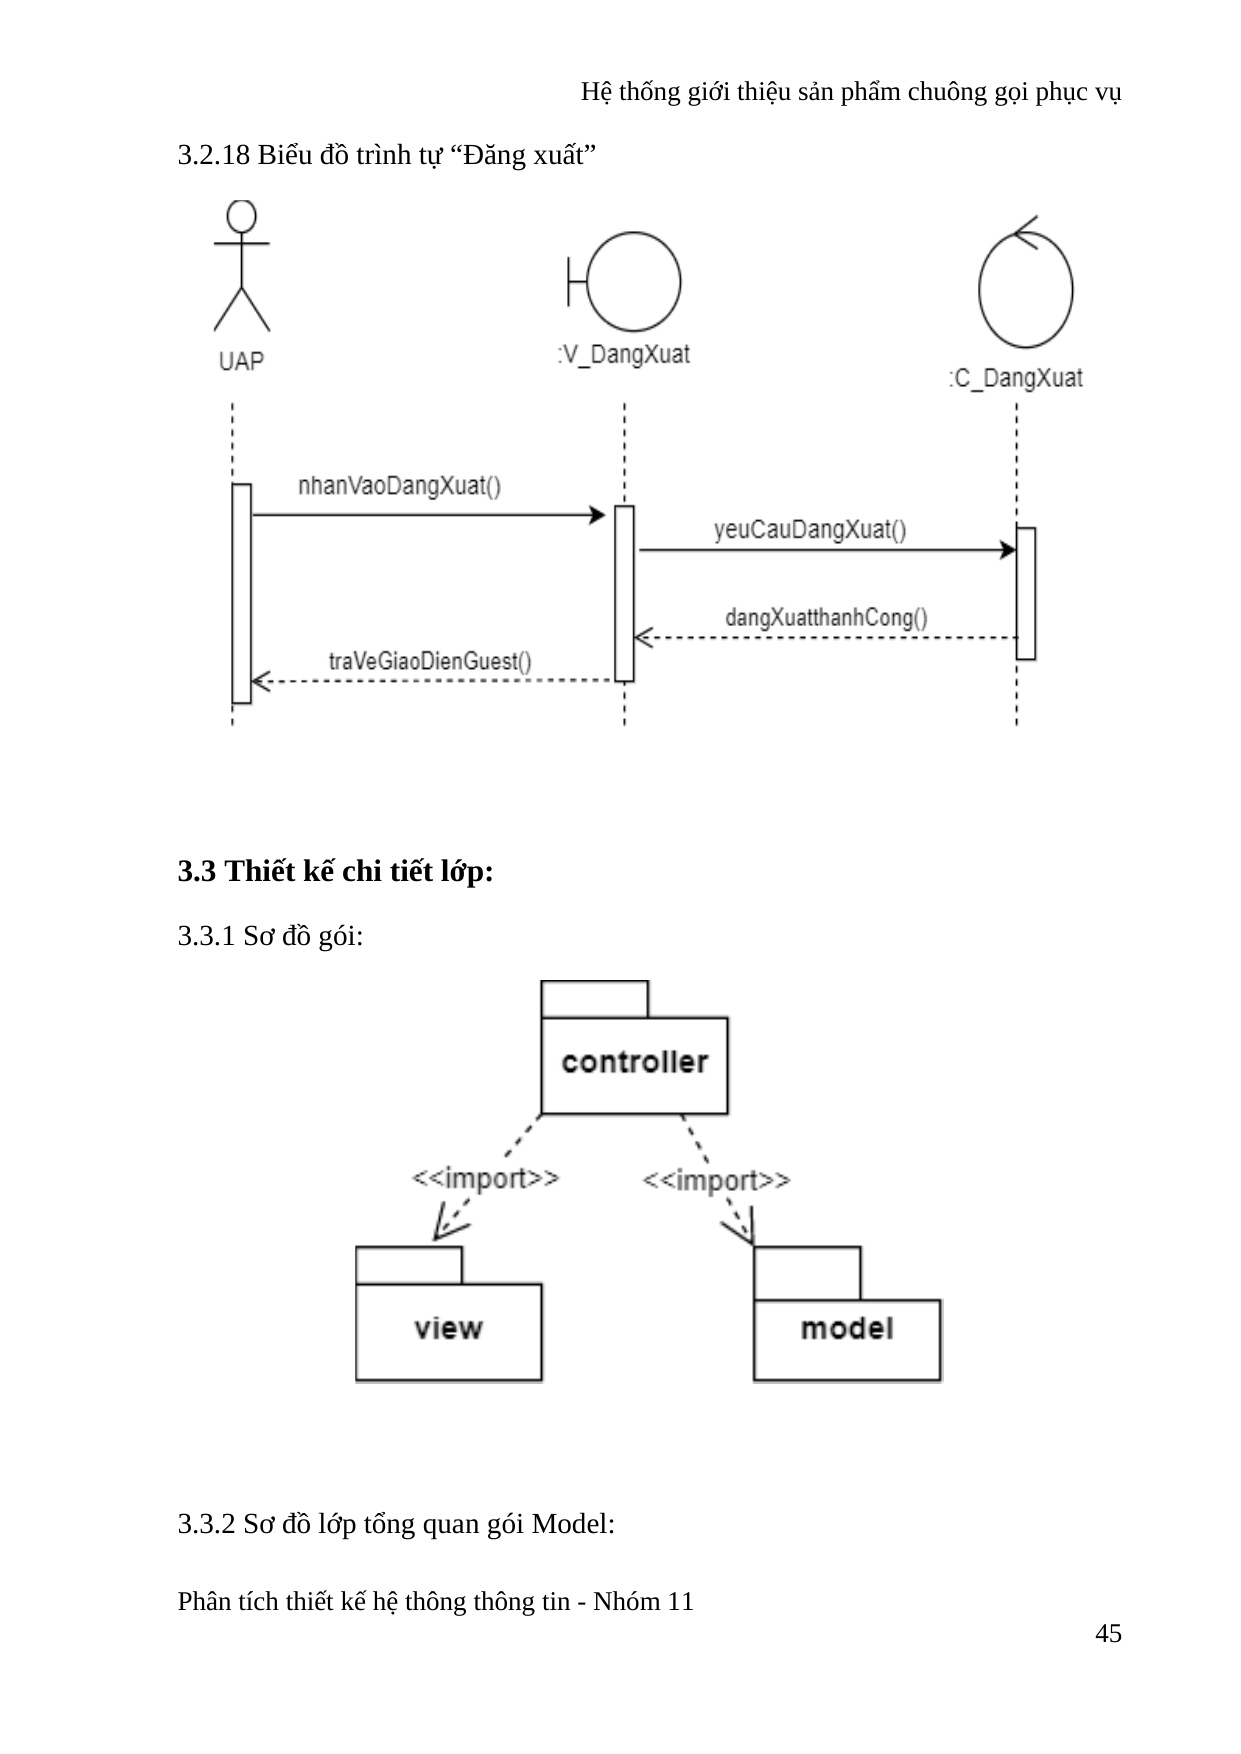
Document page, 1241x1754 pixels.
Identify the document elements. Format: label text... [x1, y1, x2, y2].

subtitle 3.3.2 Sơ đồ lớp tổng quan gói Model: [177, 1506, 1122, 1539]
subtitle 3.3 Thiết kế chi tiết lớp: [177, 853, 1122, 888]
subtitle 3.3.1 Sơ đồ gói: [177, 918, 1122, 951]
subtitle 3.2.18 Biểu đồ trình tự “Đăng xuất” [177, 137, 1122, 171]
picture [213, 200, 1086, 730]
picture [355, 980, 944, 1384]
